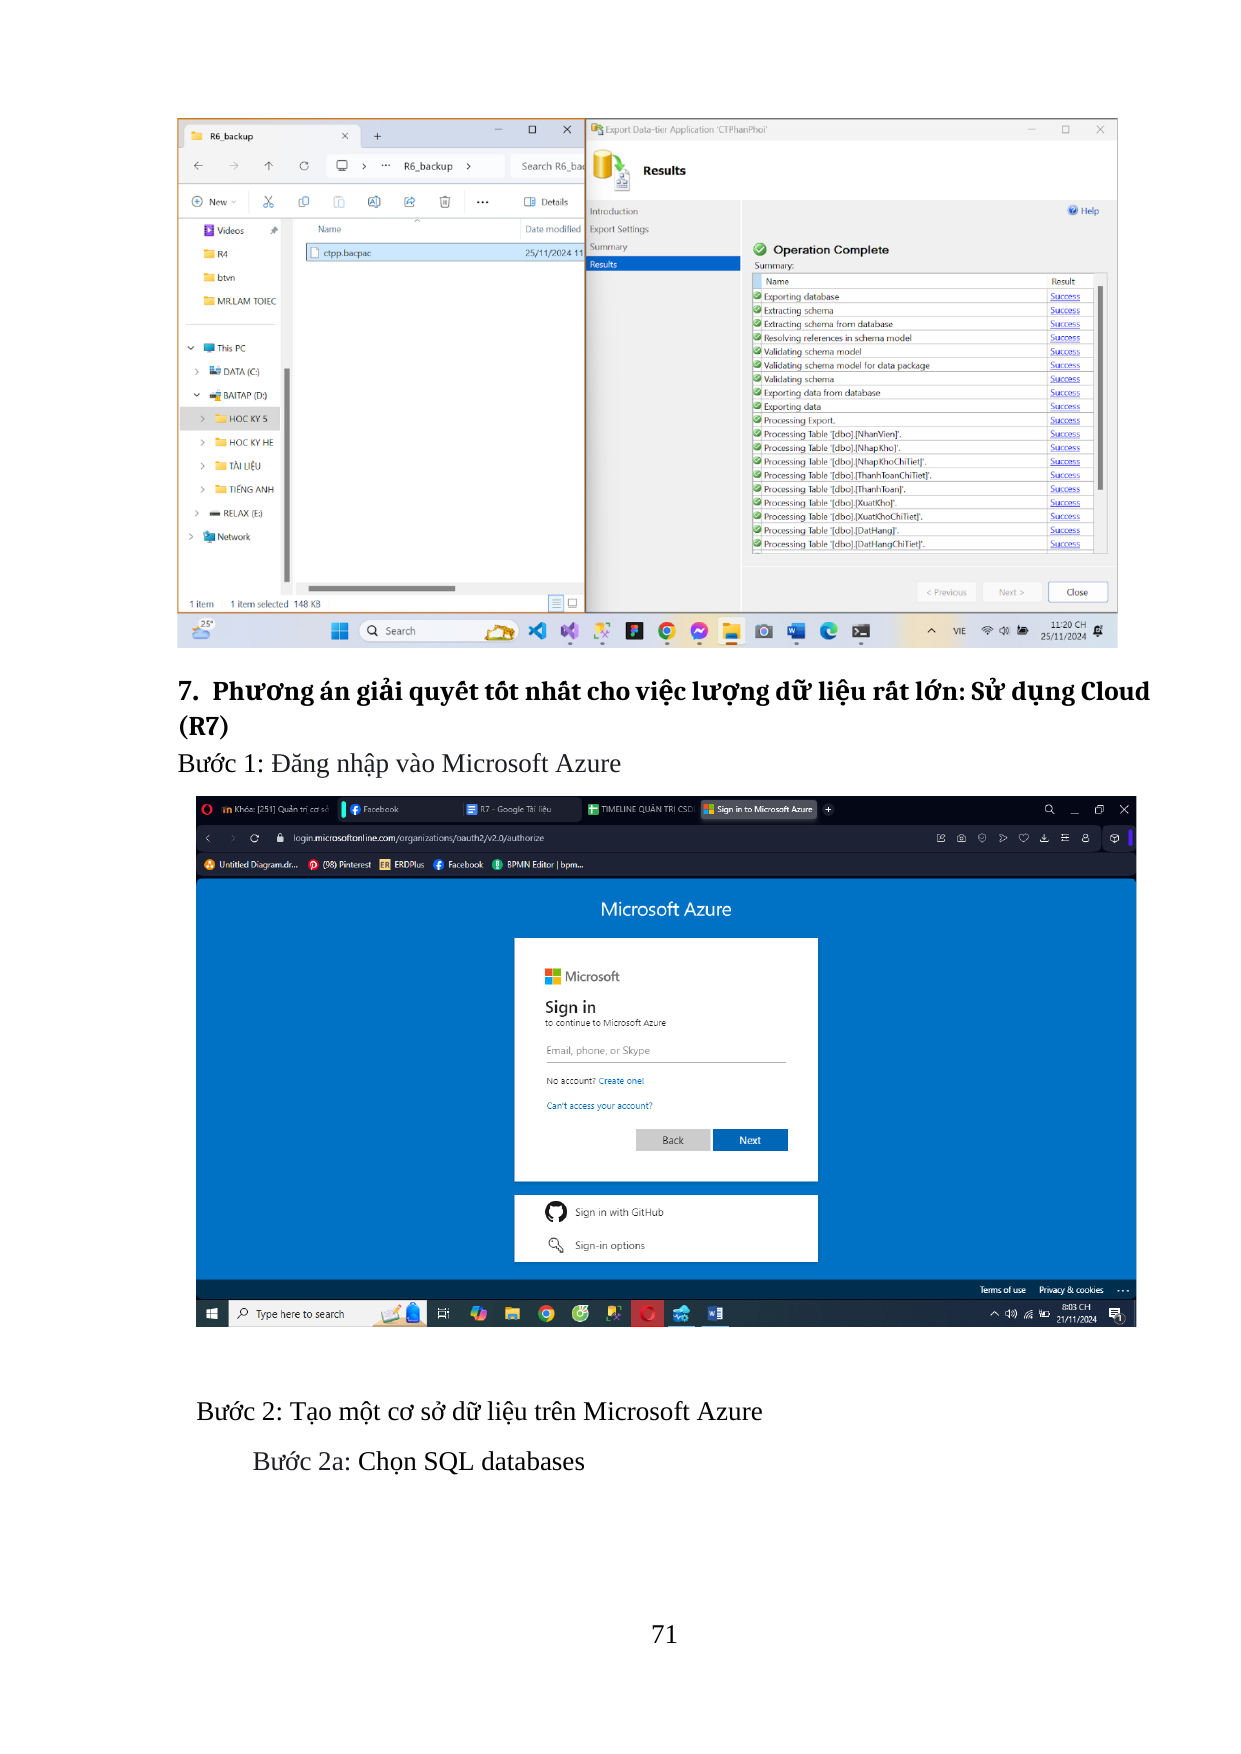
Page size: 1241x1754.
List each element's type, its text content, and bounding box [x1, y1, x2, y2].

text Bước 2a: Chọn SQL databases [196, 1445, 1127, 1476]
subtitle Phương án giải quyết tốt nhất cho việc lượng dữ liệu rất lớn: Sử dụng Cloud (R7) [177, 673, 1152, 742]
picture [177, 118, 1118, 648]
text Bước 2: Tạo một cơ sở dữ liệu trên Microsoft Azure [196, 1395, 1127, 1426]
picture [196, 796, 1137, 1327]
text Bước 1: Đăng nhập vào Microsoft Azure [177, 747, 1152, 778]
